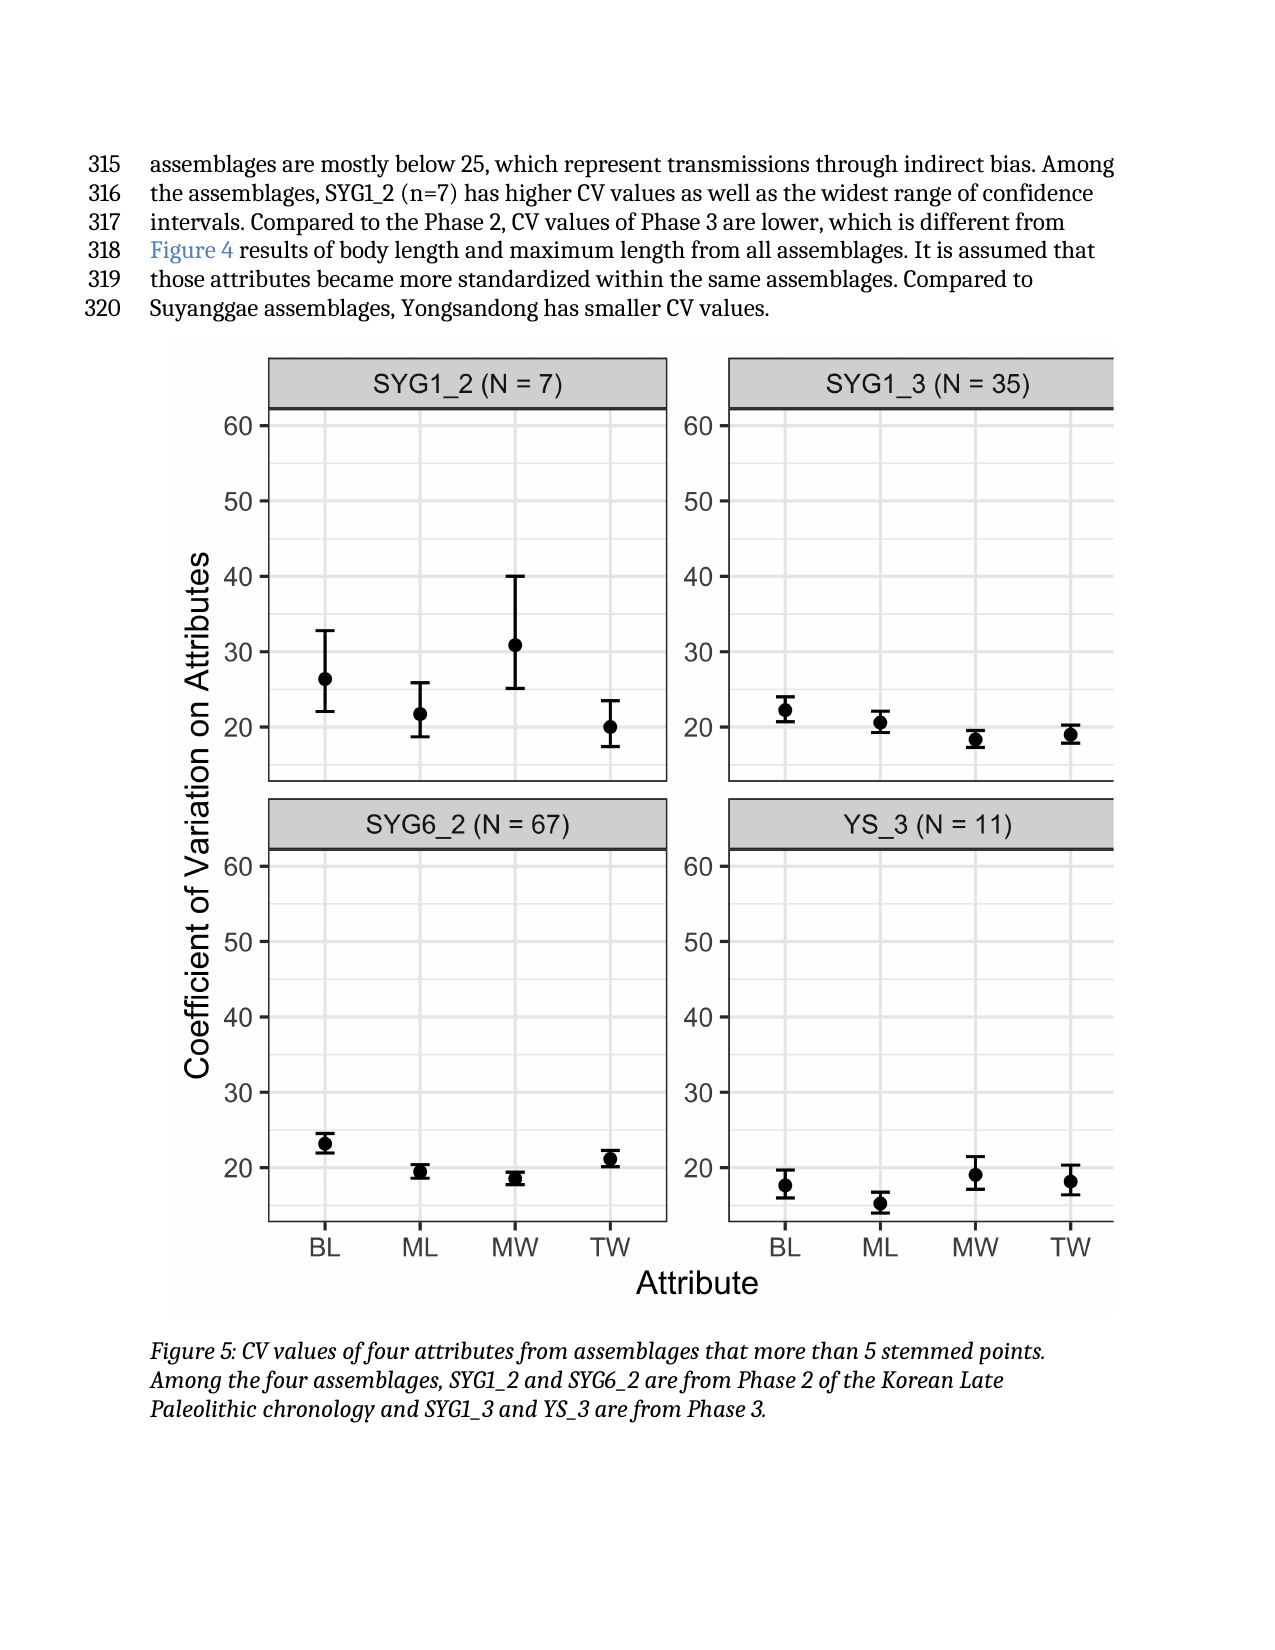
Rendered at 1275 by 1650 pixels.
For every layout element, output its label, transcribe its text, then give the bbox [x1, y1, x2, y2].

table_header Figure 5: CV values of four attributes from assemblages that more than 5 stemmed points. Among the four assemblages, SYG1_2 and SYG6_2 are from Phase 2 of the Korean Late Paleolithic chronology and SYG1_3 and YS_3 are from Phase 3. [139, 341, 1114, 1436]
picture [168, 341, 1114, 1317]
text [150, 150, 1125, 322]
